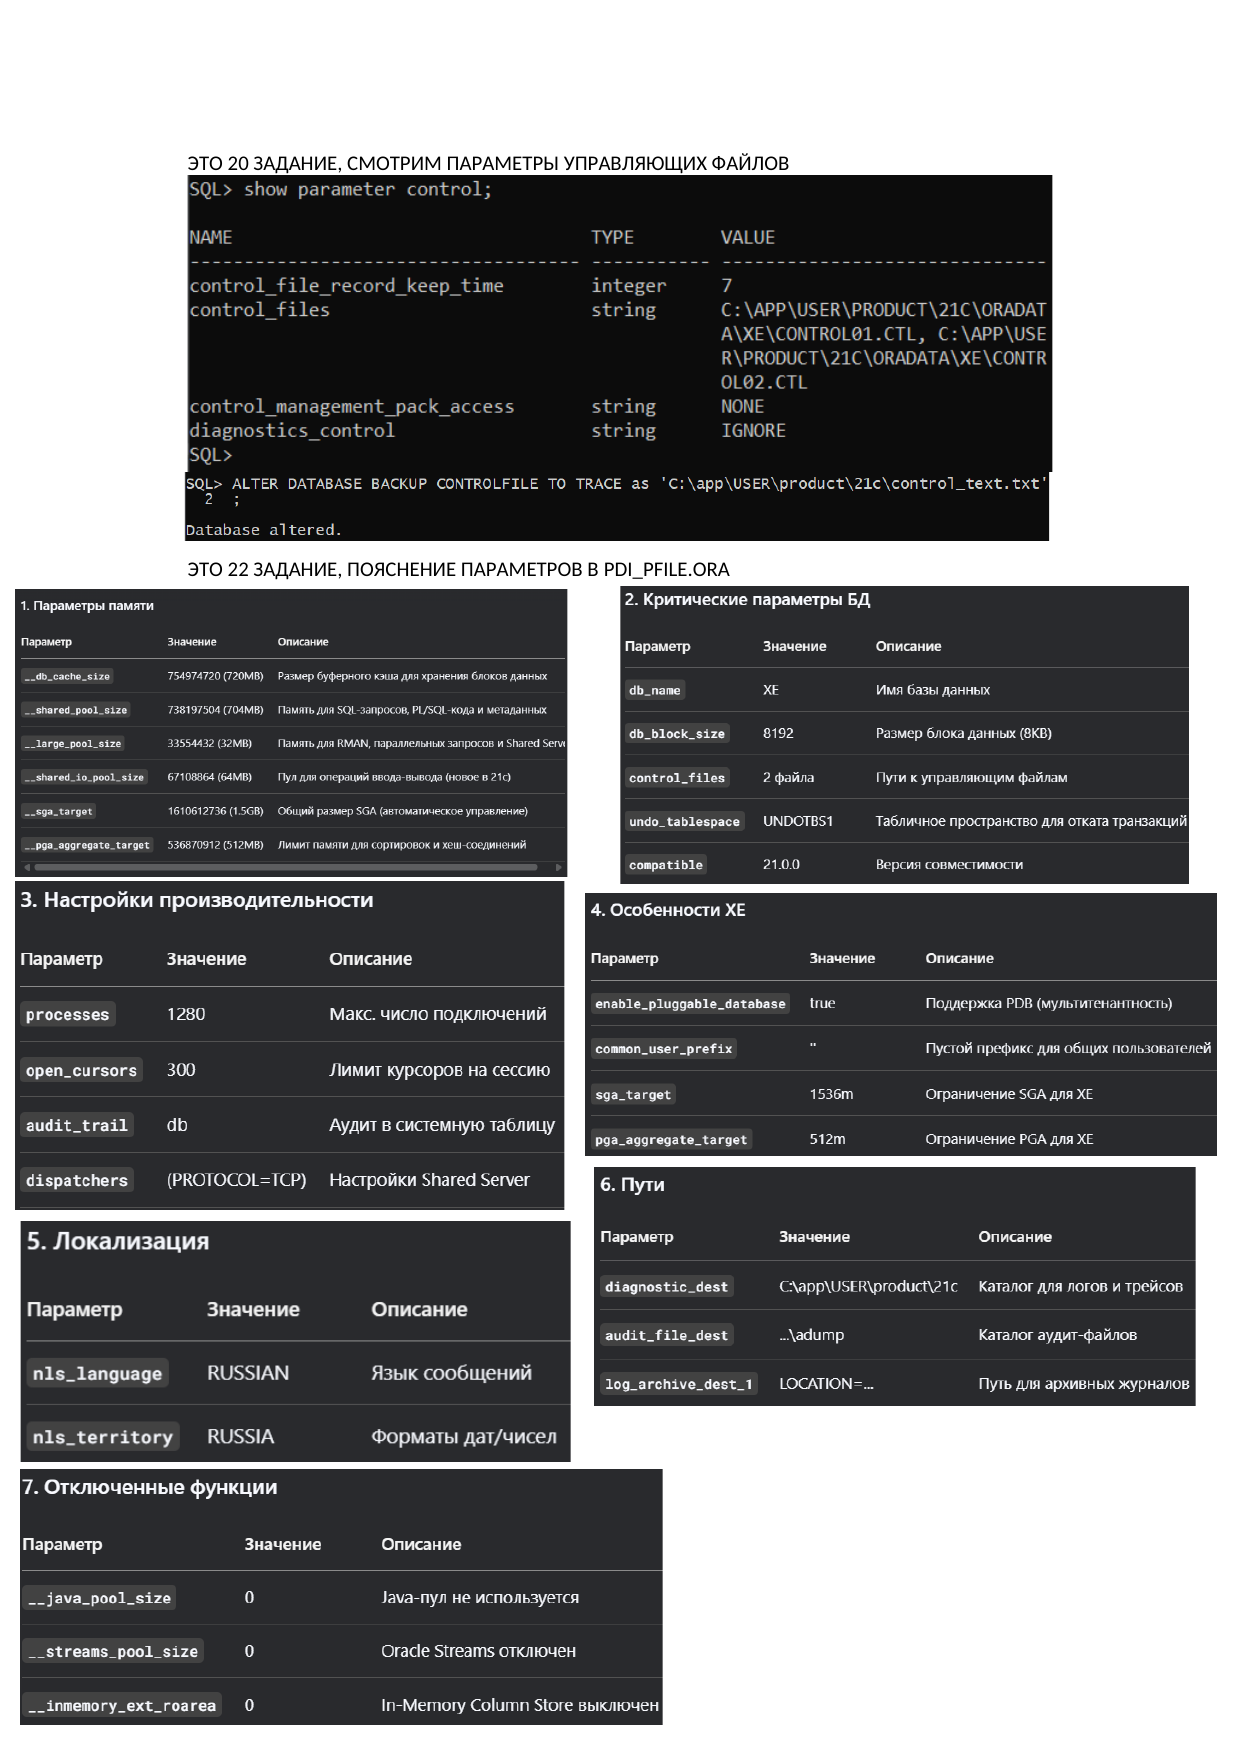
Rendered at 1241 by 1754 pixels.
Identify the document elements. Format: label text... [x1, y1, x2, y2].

text ЭТО 20 ЗАДАНИЕ, СМОТРИМ ПАРАМЕТРЫ УПРАВЛЯЮЩИХ ФАЙЛОВ [187, 150, 1053, 175]
picture [184, 175, 1053, 541]
picture [15, 881, 565, 1210]
picture [20, 1221, 571, 1462]
picture [20, 1469, 663, 1725]
picture [620, 586, 1189, 884]
picture [585, 893, 1217, 1156]
picture [594, 1167, 1196, 1406]
text ЭТО 22 ЗАДАНИЕ, ПОЯСНЕНИЕ ПАРАМЕТРОВ В PDI_PFILE.ORA [187, 557, 1053, 582]
picture [15, 589, 568, 877]
